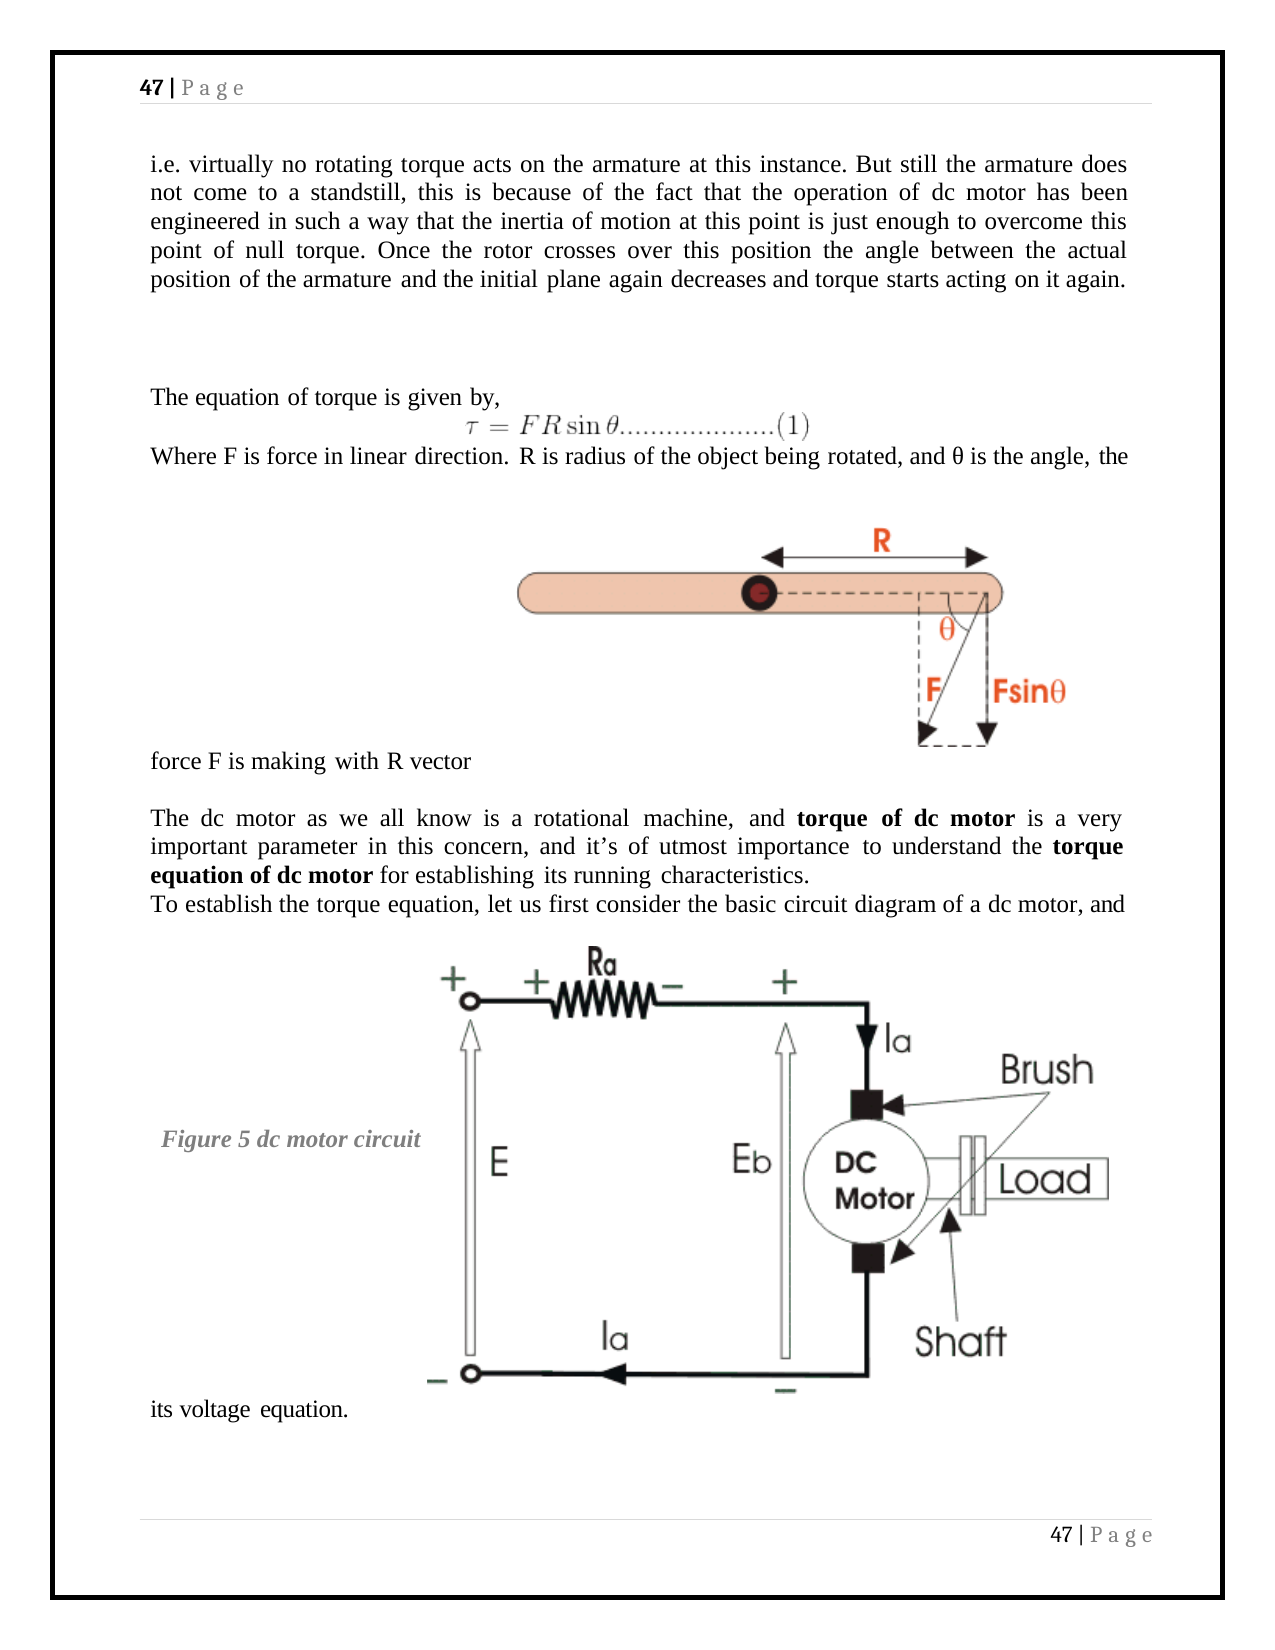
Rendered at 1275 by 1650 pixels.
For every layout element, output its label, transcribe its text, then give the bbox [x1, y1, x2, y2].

text The dc motor as we all know is a rotational machine, and torque of dc motor is a very important parameter in this concern, and it’s of utmost importance to understand the torque equation of dc motor for establishing its running characteristics. [150, 803, 1123, 889]
text its voltage equation. [150, 945, 1152, 1423]
text To establish the torque equation, let us first consider the basic circuit diagram of a dc motor, and [150, 889, 1152, 918]
text force F is making with R vector [150, 525, 1152, 775]
text i.e. virtually no rotating torque acts on the armature at this instance. But still the armature does not come to a standstill, this is because of the fact that the operation of dc motor has been engineered in such a way that the inertia of motion at this point is just enough to overcome this point of null torque. Once the rotor crosses over this position the angle between the actual position of the armature and the initial plane again decreases and torque starts acting on it again. [150, 149, 1128, 292]
text Where F is force in linear direction. R is radius of the object being rotated, and θ is the angle, the [150, 411, 1152, 469]
text The equation of torque is given by, [150, 382, 1152, 411]
